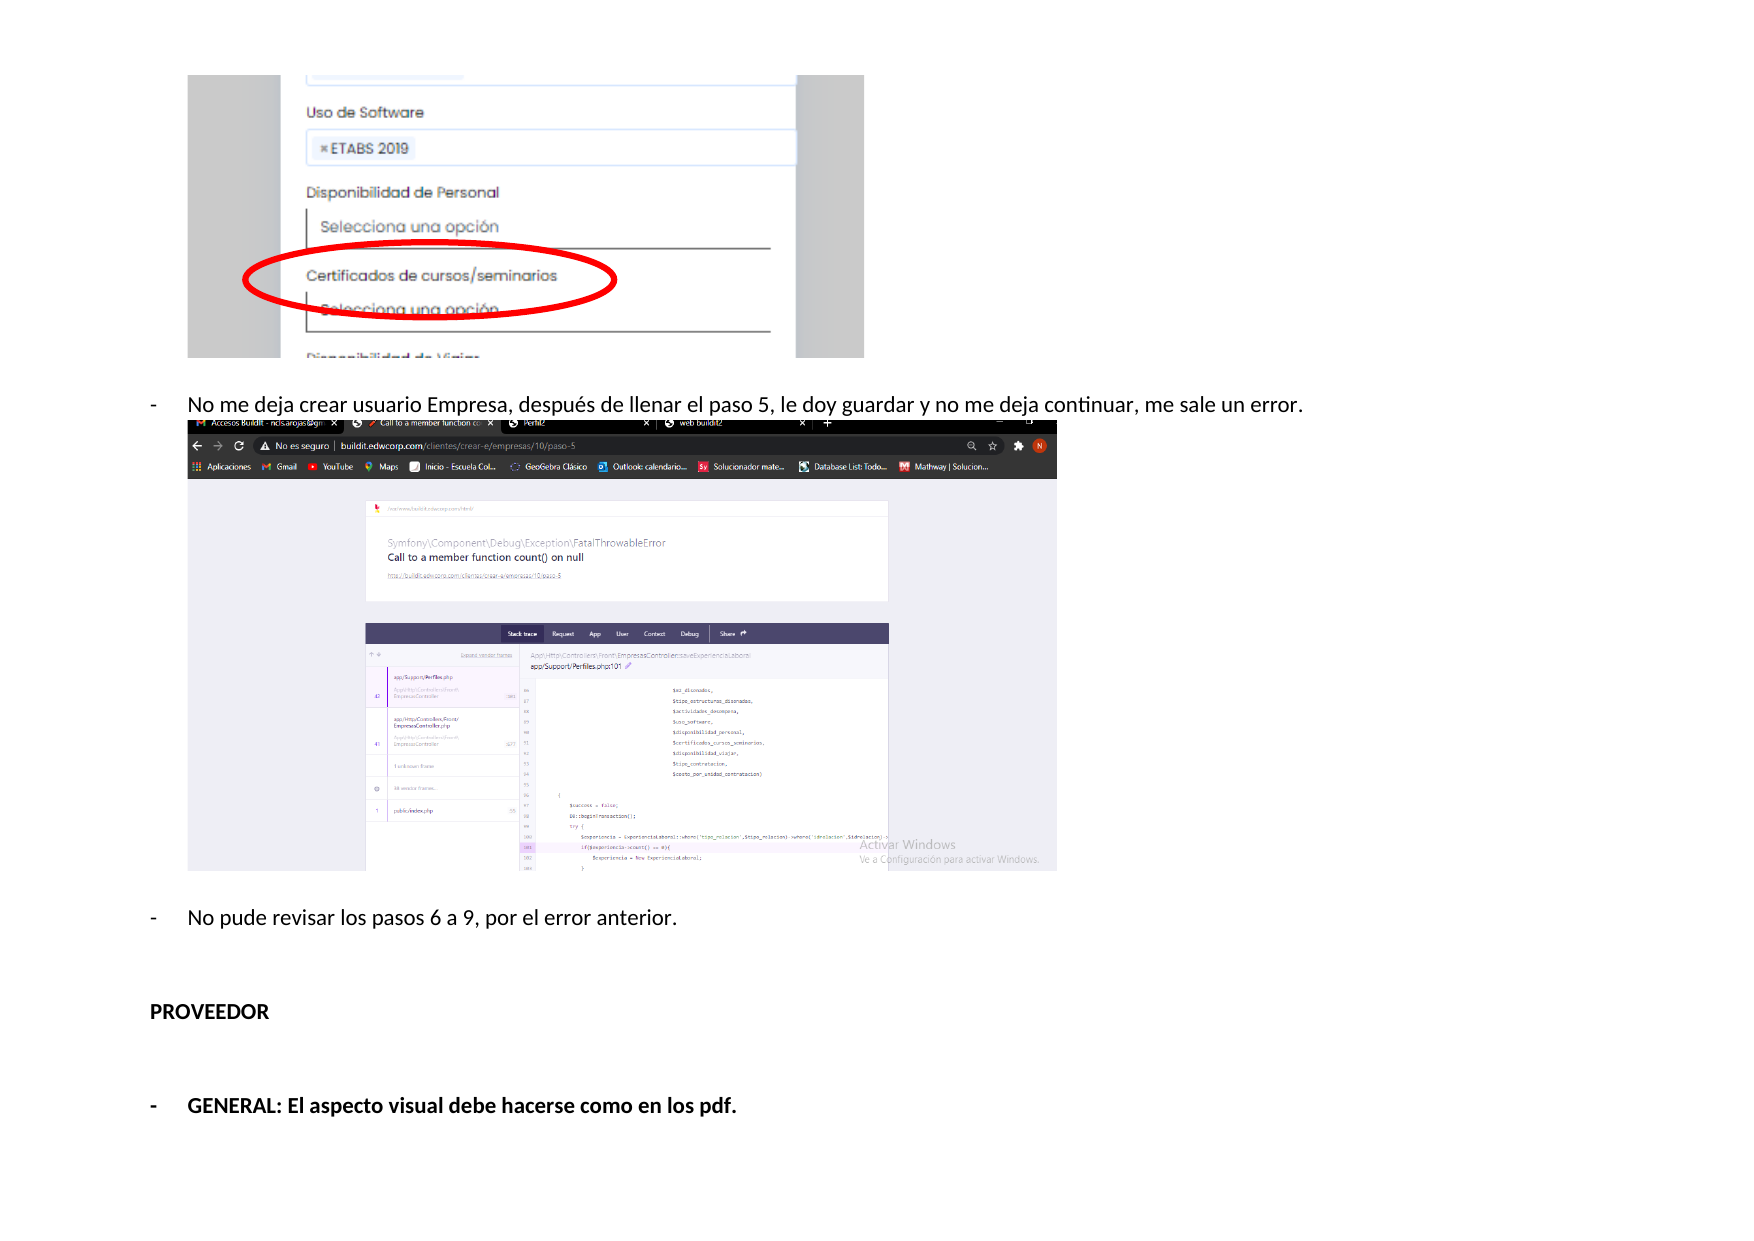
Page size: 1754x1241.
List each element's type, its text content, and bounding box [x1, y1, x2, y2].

list No me deja crear usuario Empresa, después de llenar el paso 5, le doy guardar y no me deja continuar, me sale un error. [150, 390, 1679, 418]
list No pude revisar los pasos 6 a 9, por el error anterior. [150, 903, 1679, 931]
list GENERAL: El aspecto visual debe hacerse como en los pdf. [150, 1091, 1679, 1119]
text PROVEEDOR [150, 997, 1679, 1025]
